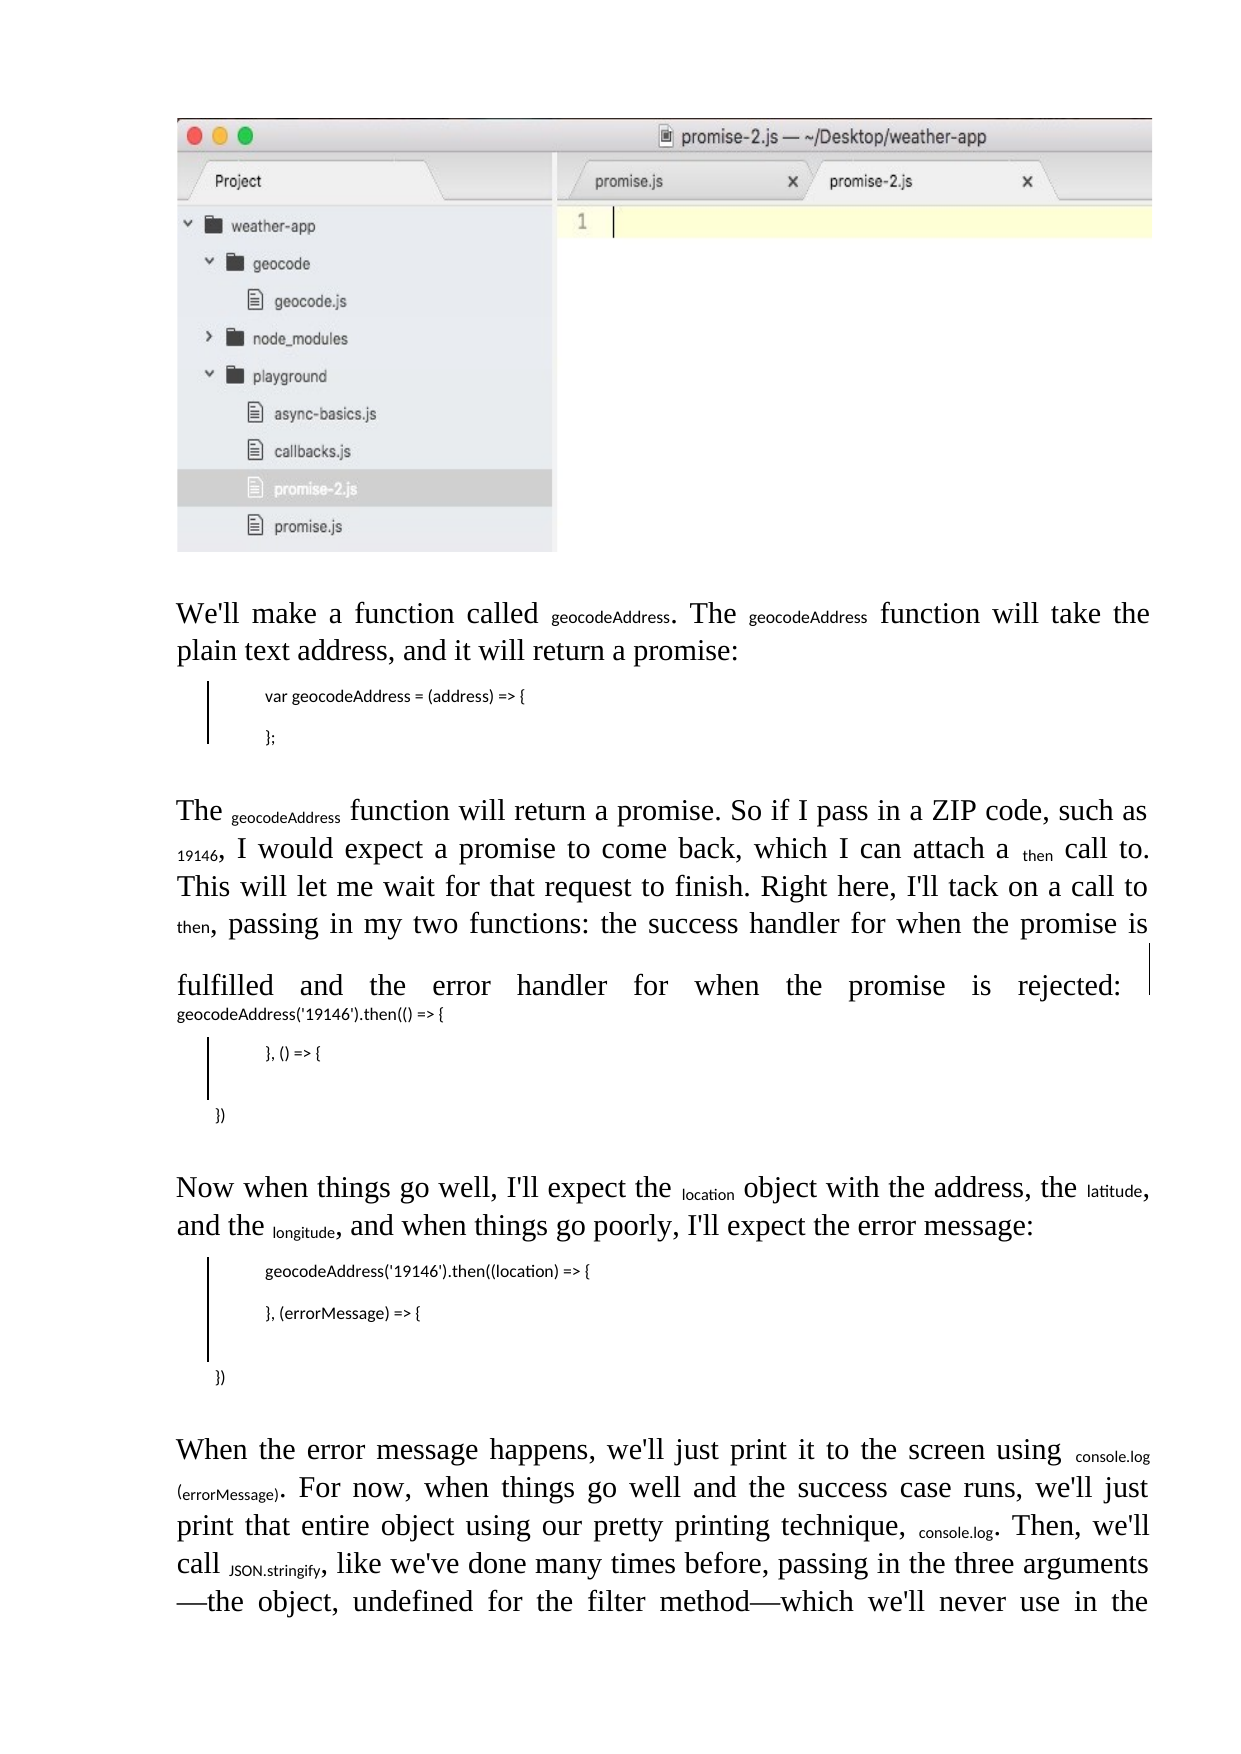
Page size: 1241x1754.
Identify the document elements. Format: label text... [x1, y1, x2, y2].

text We'll make a function called geocodeAddress. The geocodeAddress function will take the plain text address, and it will return a promise: [176, 595, 1150, 667]
text The geocodeAddress function will return a promise. So if I pass in a ZIP code, such as 19146, I would expect a promise to come back, which I can attach a then call to. This will let me wait for that request to finish. Right here, I'll tack on a call to then, passing in my two functions: the success handler for when the promise is fulfilled and the error handler for when the promise is rejected: geocodeAddress('19146').then(() => { [176, 792, 1150, 1025]
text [176, 1431, 1150, 1617]
picture [177, 118, 1153, 552]
text Now when things go well, I'll expect the location object with the address, the latitude, and the longitude, and when things go poorly, I'll expect the error message: [176, 1169, 1150, 1243]
text var geocodeAddress = (address) => { [214, 685, 722, 707]
text geocodeAddress('19146').then((location) => { [214, 1261, 722, 1282]
text }) [214, 1104, 722, 1126]
text }; [214, 727, 722, 748]
text }) [214, 1366, 722, 1387]
text }, () => { [214, 1042, 722, 1064]
text }, (errorMessage) => { [214, 1302, 722, 1324]
